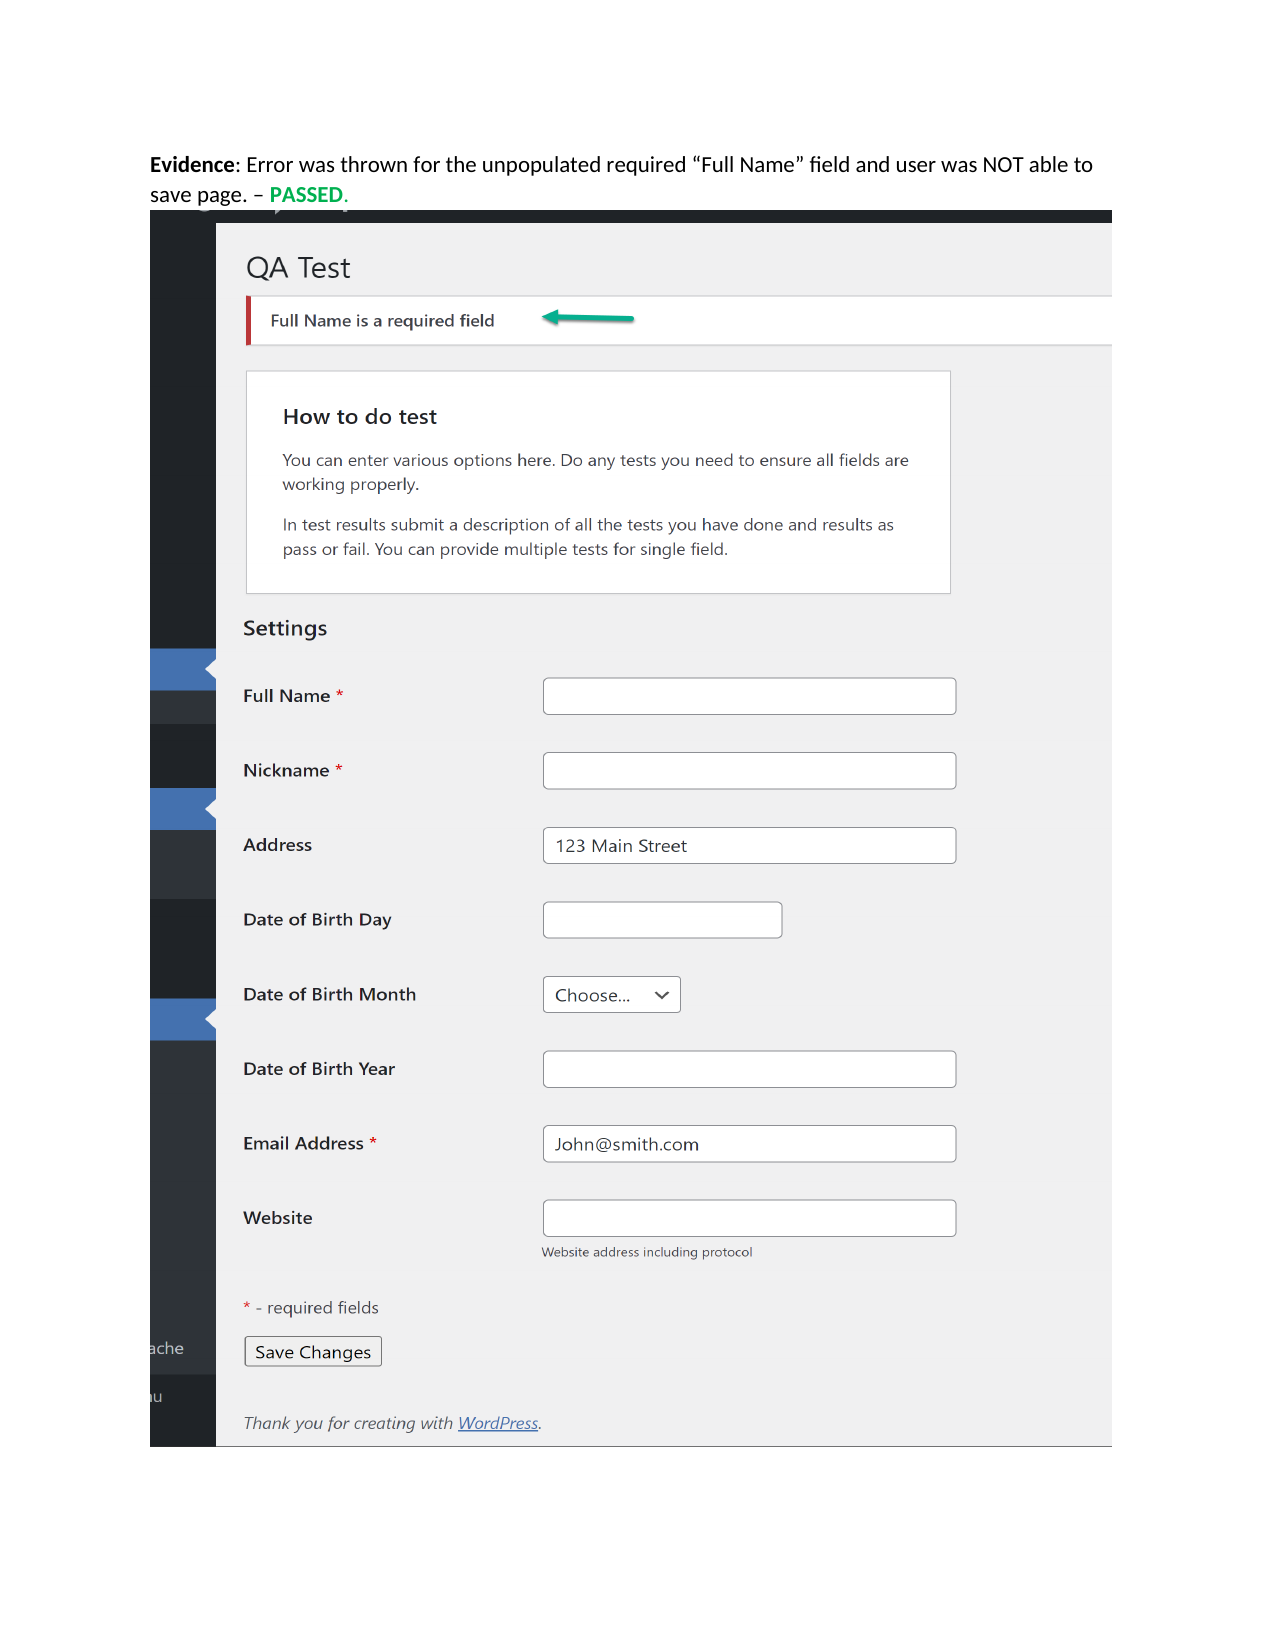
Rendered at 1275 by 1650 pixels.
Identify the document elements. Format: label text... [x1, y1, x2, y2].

picture [150, 210, 1112, 1447]
